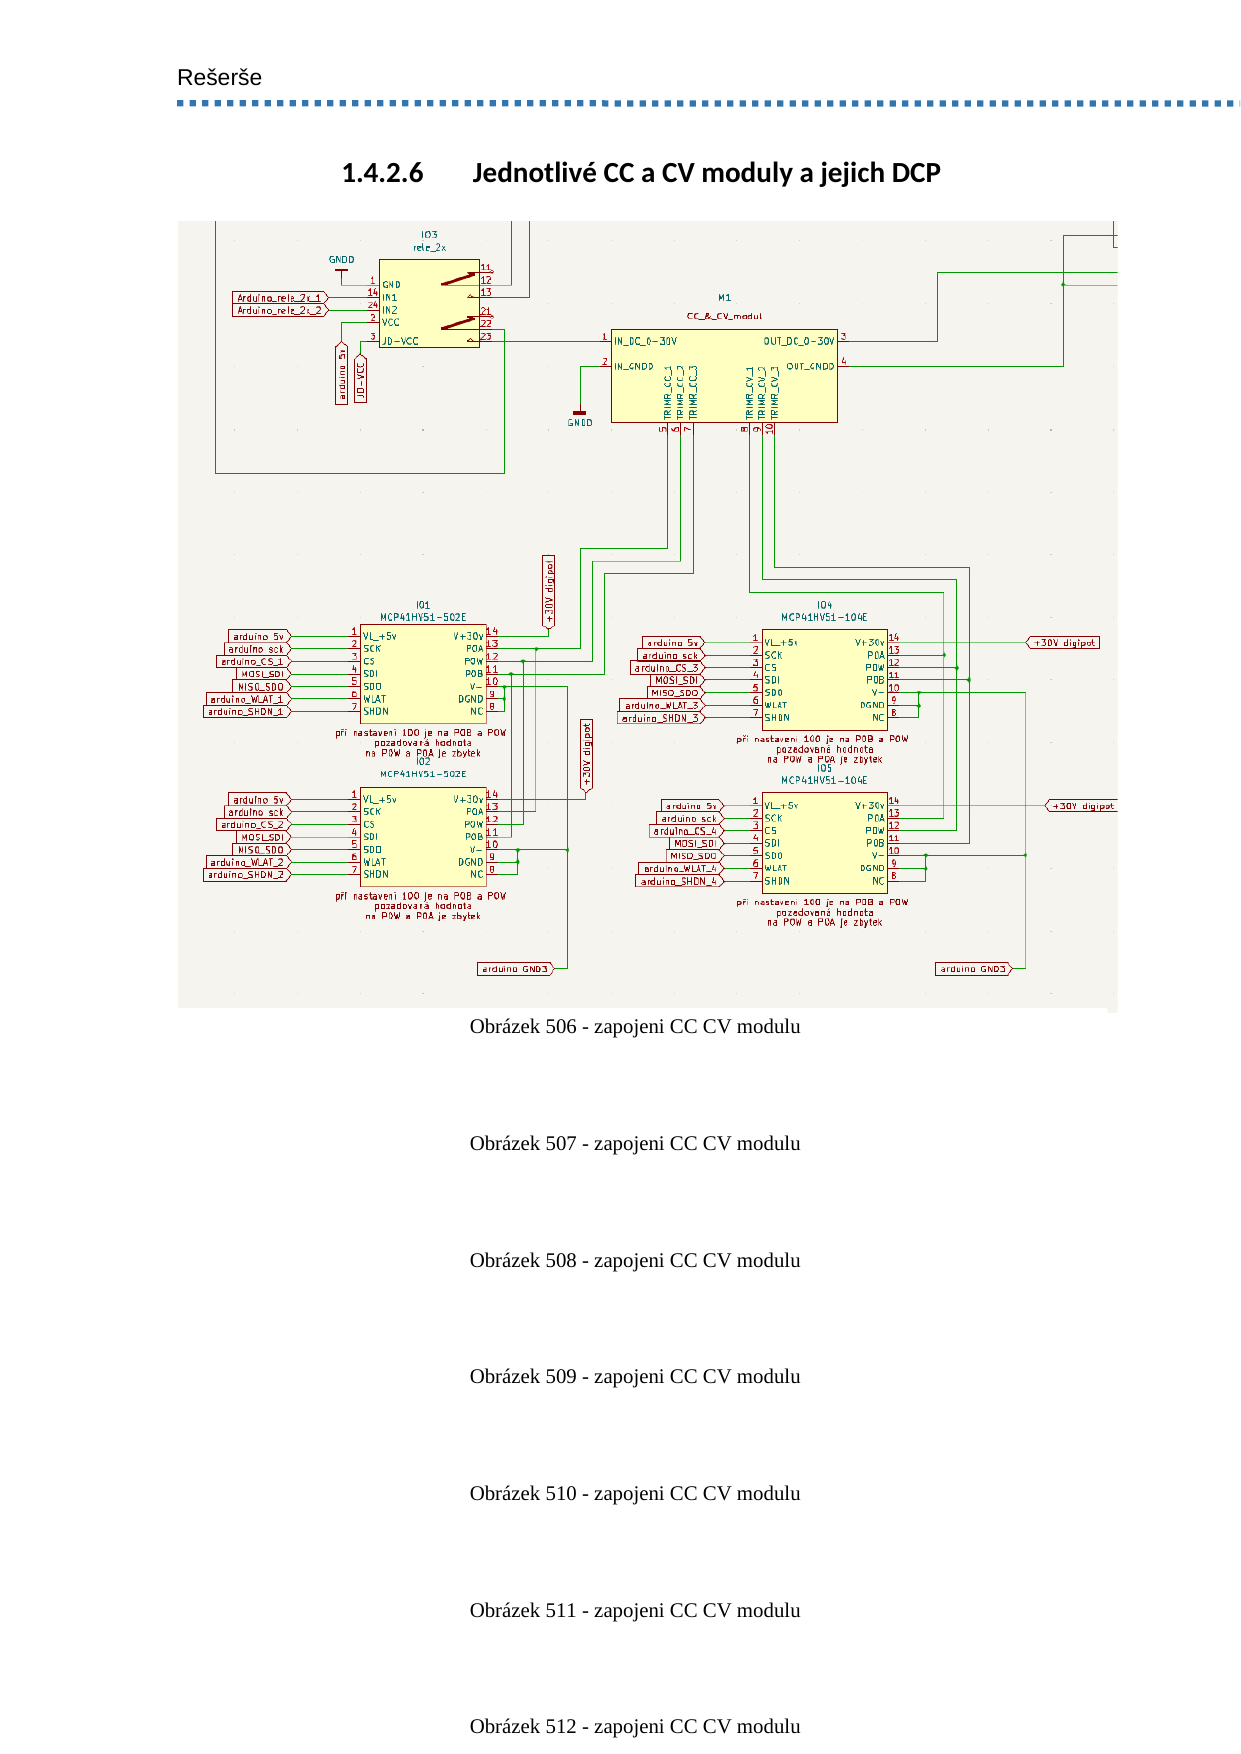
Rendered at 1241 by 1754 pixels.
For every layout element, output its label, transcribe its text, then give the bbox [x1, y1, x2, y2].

subtitle Jednotlivé CC a CV moduly a jejich DCP [267, 154, 1122, 190]
picture [177, 221, 1117, 1011]
